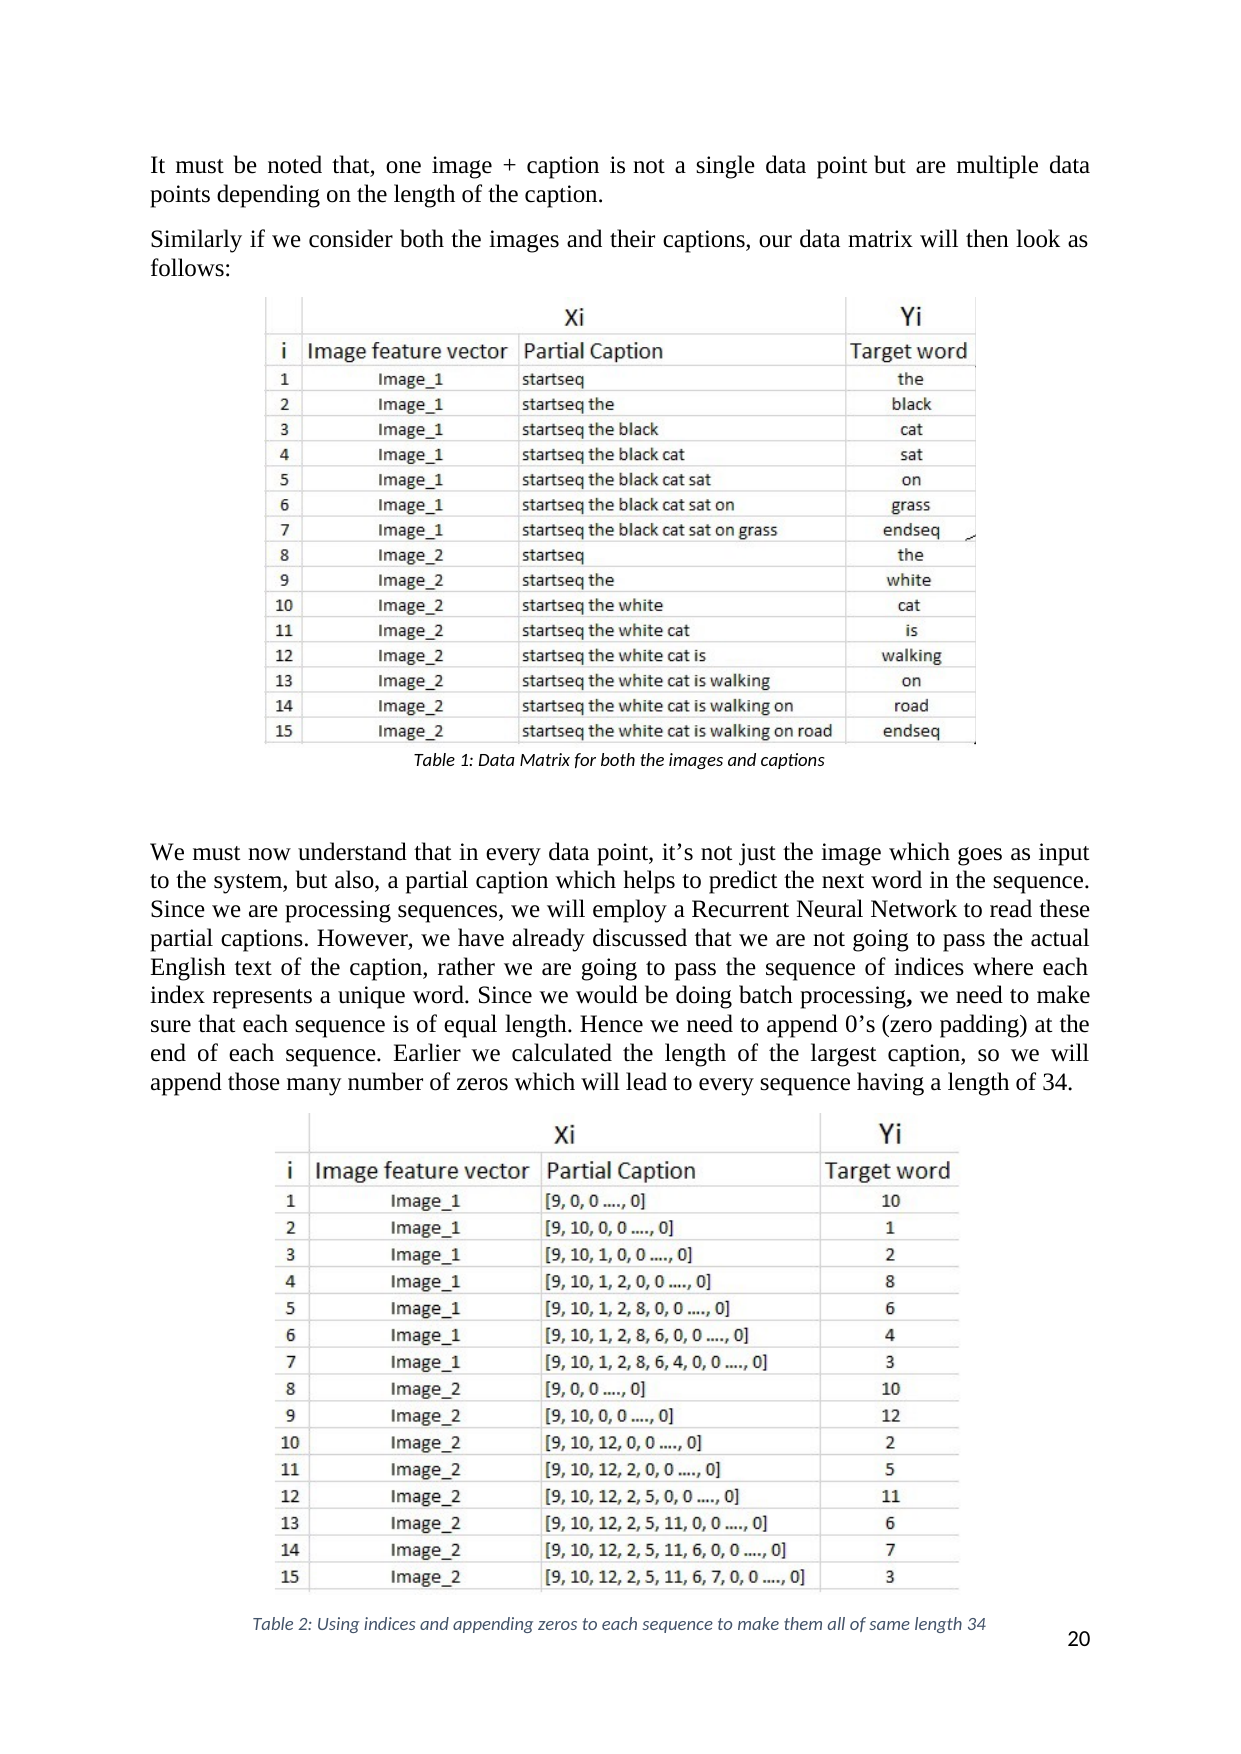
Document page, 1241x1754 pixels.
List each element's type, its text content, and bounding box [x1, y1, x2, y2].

text We must now understand that in every data point, it’s not just the image which goes as input to the system, but also, a partial caption which helps to predict the next word in the sequence. Since we are processing sequences, we will employ a Recurrent Neural Network to read these partial captions. However, we have already discussed that we are not going to pass the actual English text of the caption, rather we are going to pass the sequence of indices where each index represents a unique word. Since we would be doing batch processing, we need to make sure that each sequence is of equal length. Hence we need to append 0’s (zero padding) at the end of each sequence. Earlier we calculated the length of the largest caption, so we will append those many number of zeros which will lead to every sequence having a length of 34. [150, 837, 1090, 1096]
picture [274, 1113, 966, 1595]
text Similarly if we consider both the images and their captions, our data matrix will then look as follows: [150, 224, 1090, 282]
text It must be noted that, one image + caption is not a single data point but are multiple data points depending on the length of the caption. [150, 150, 1090, 207]
picture [264, 297, 976, 748]
